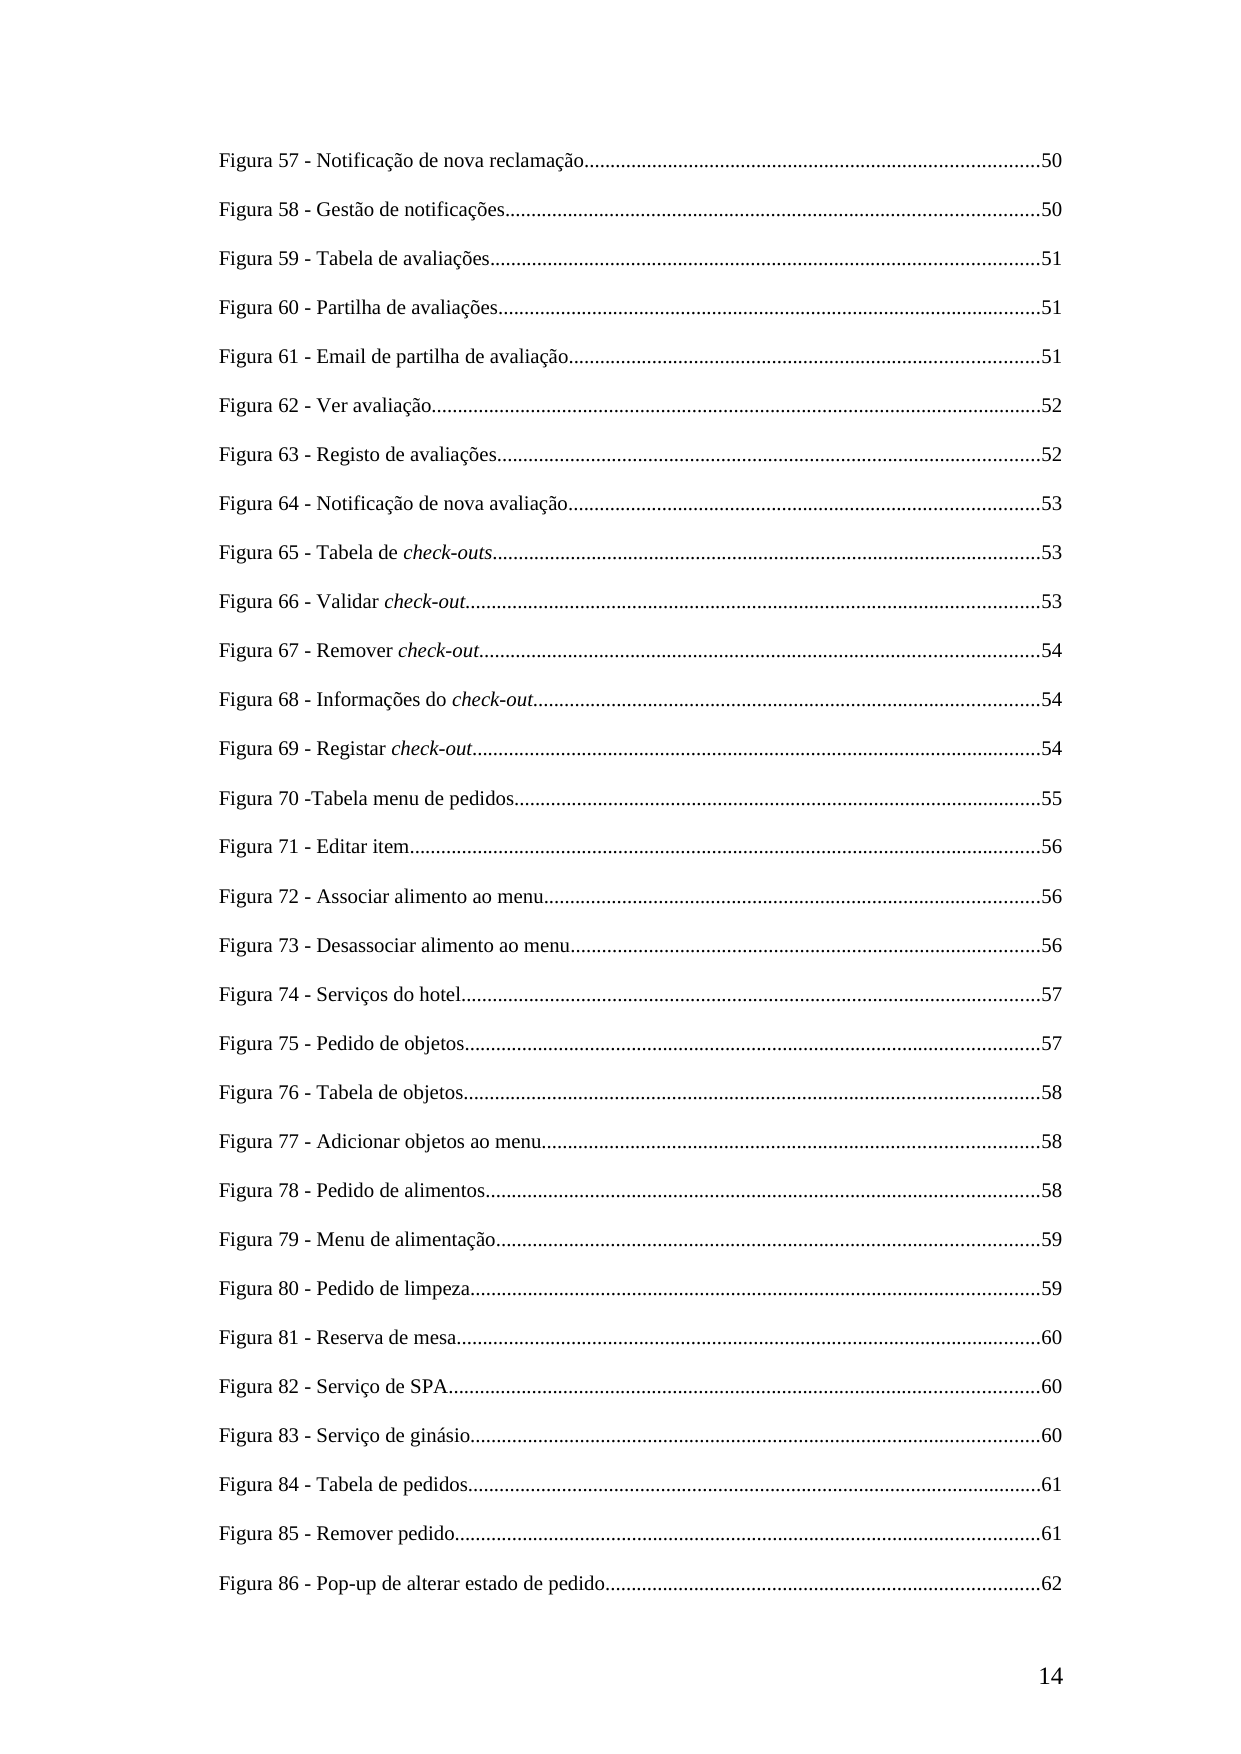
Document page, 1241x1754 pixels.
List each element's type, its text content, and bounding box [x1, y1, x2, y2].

text Figura 71 - Editar item 56 [177, 834, 1063, 858]
text Figura 79 - Menu de alimentação 59 [177, 1227, 1063, 1251]
text Figura 77 - Adicionar objetos ao menu 58 [177, 1129, 1063, 1153]
text Figura 78 - Pedido de alimentos 58 [177, 1178, 1063, 1202]
text Figura 84 - Tabela de pedidos 61 [177, 1472, 1063, 1496]
text Figura 75 - Pedido de objetos 57 [177, 1031, 1063, 1055]
text Figura 64 - Notificação de nova avaliação 53 [177, 491, 1063, 515]
text Figura 57 - Notificação de nova reclamação 50 [177, 148, 1063, 172]
text Figura 67 - Remover check-out 54 [177, 638, 1063, 662]
text Figura 80 - Pedido de limpeza 59 [177, 1276, 1063, 1300]
text Figura 68 - Informações do check-out 54 [177, 687, 1063, 711]
text Figura 65 - Tabela de check-outs 53 [177, 540, 1063, 564]
text Figura 73 - Desassociar alimento ao menu 56 [177, 933, 1063, 957]
text Figura 72 - Associar alimento ao menu 56 [177, 883, 1063, 908]
text Figura 85 - Remover pedido 61 [177, 1521, 1063, 1545]
text Figura 82 - Serviço de SPA 60 [177, 1374, 1063, 1398]
text Figura 76 - Tabela de objetos 58 [177, 1080, 1063, 1104]
text Figura 63 - Registo de avaliações 52 [177, 442, 1063, 466]
text Figura 86 - Pop-up de alterar estado de pedido 62 [177, 1570, 1063, 1594]
text Figura 69 - Registar check-out 54 [177, 736, 1063, 760]
text Figura 74 - Serviços do hotel 57 [177, 982, 1063, 1006]
text Figura 58 - Gestão de notificações 50 [177, 197, 1063, 221]
text Figura 59 - Tabela de avaliações 51 [177, 246, 1063, 270]
text Figura 62 - Ver avaliação 52 [177, 393, 1063, 417]
text Figura 70 -Tabela menu de pedidos 55 [177, 785, 1063, 809]
text Figura 61 - Email de partilha de avaliação 51 [177, 344, 1063, 368]
text Figura 81 - Reserva de mesa 60 [177, 1325, 1063, 1349]
text Figura 60 - Partilha de avaliações 51 [177, 295, 1063, 319]
text Figura 66 - Validar check-out 53 [177, 589, 1063, 613]
text Figura 83 - Serviço de ginásio 60 [177, 1423, 1063, 1447]
